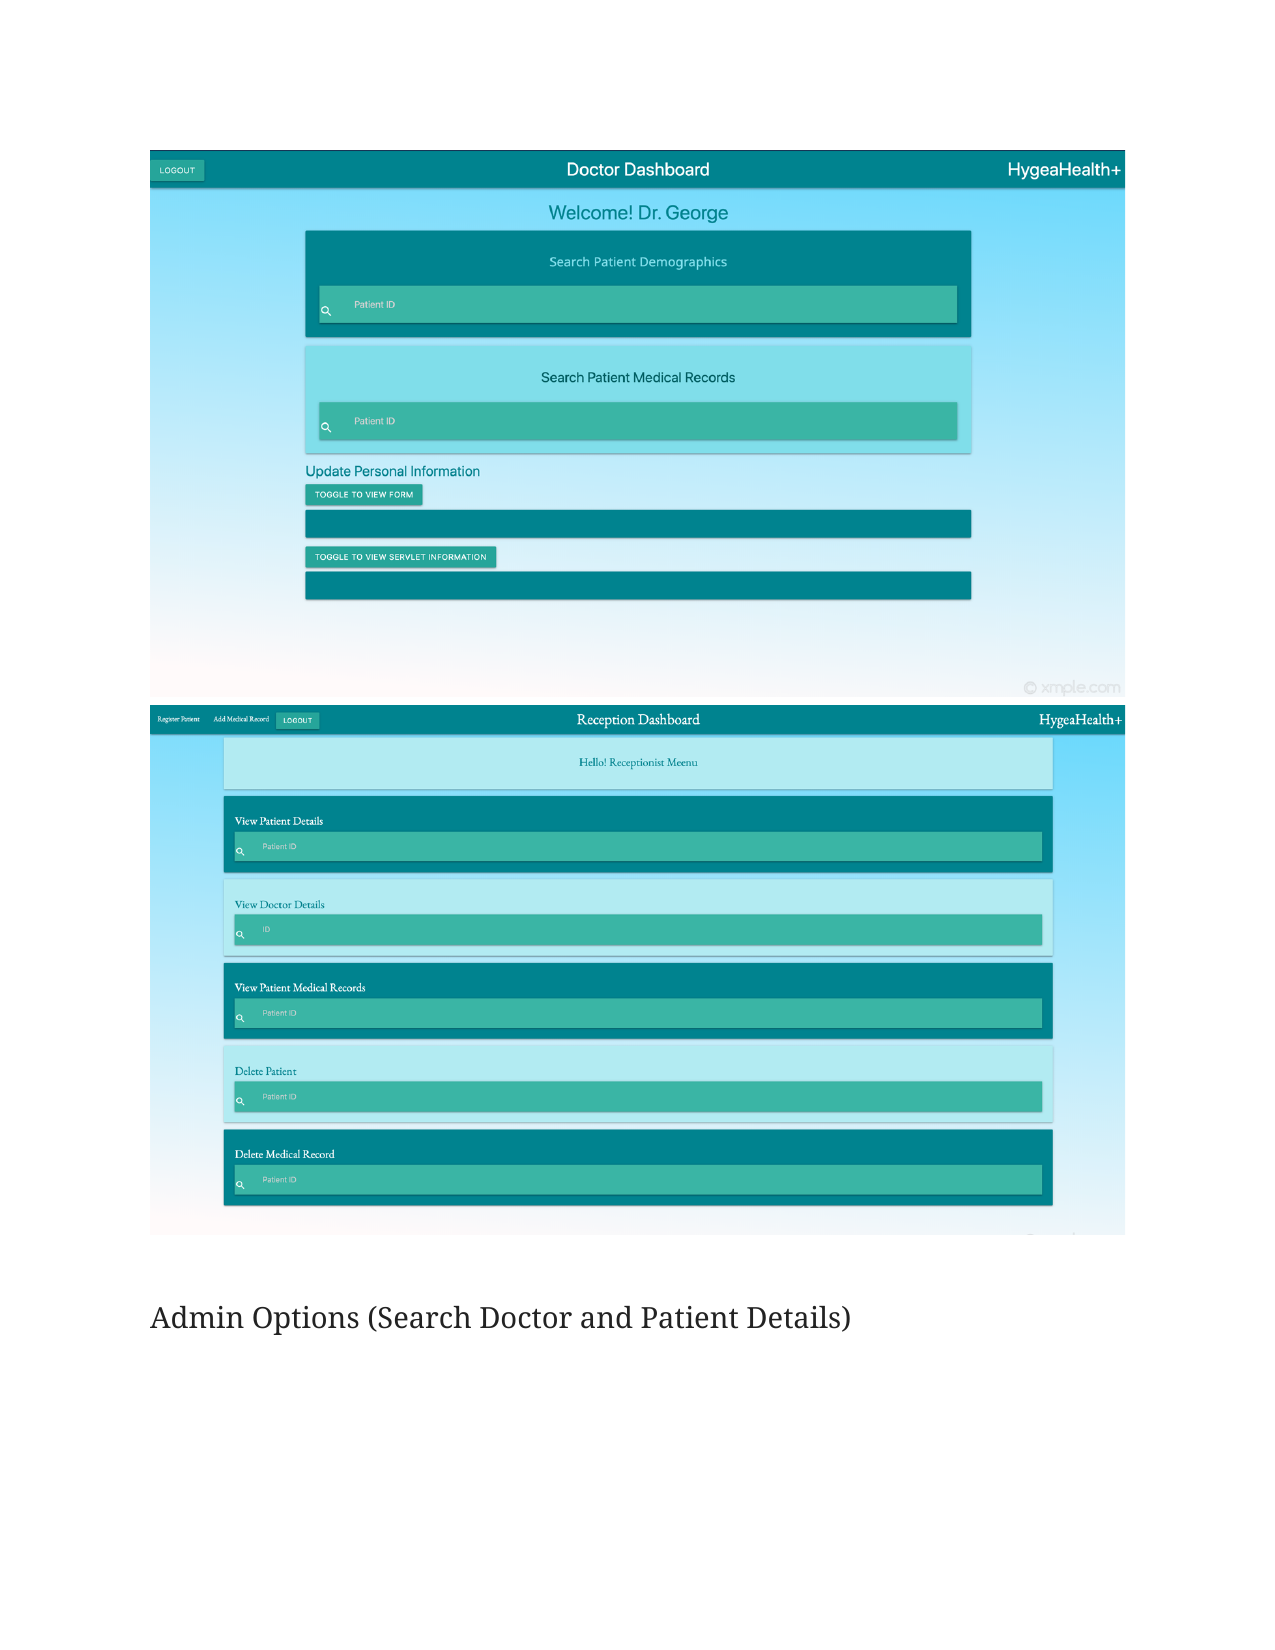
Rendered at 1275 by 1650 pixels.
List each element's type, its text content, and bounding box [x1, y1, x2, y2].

picture [150, 705, 1125, 1235]
picture [150, 150, 1125, 697]
text Admin Options (Search Doctor and Patient Details) [150, 1297, 1125, 1337]
